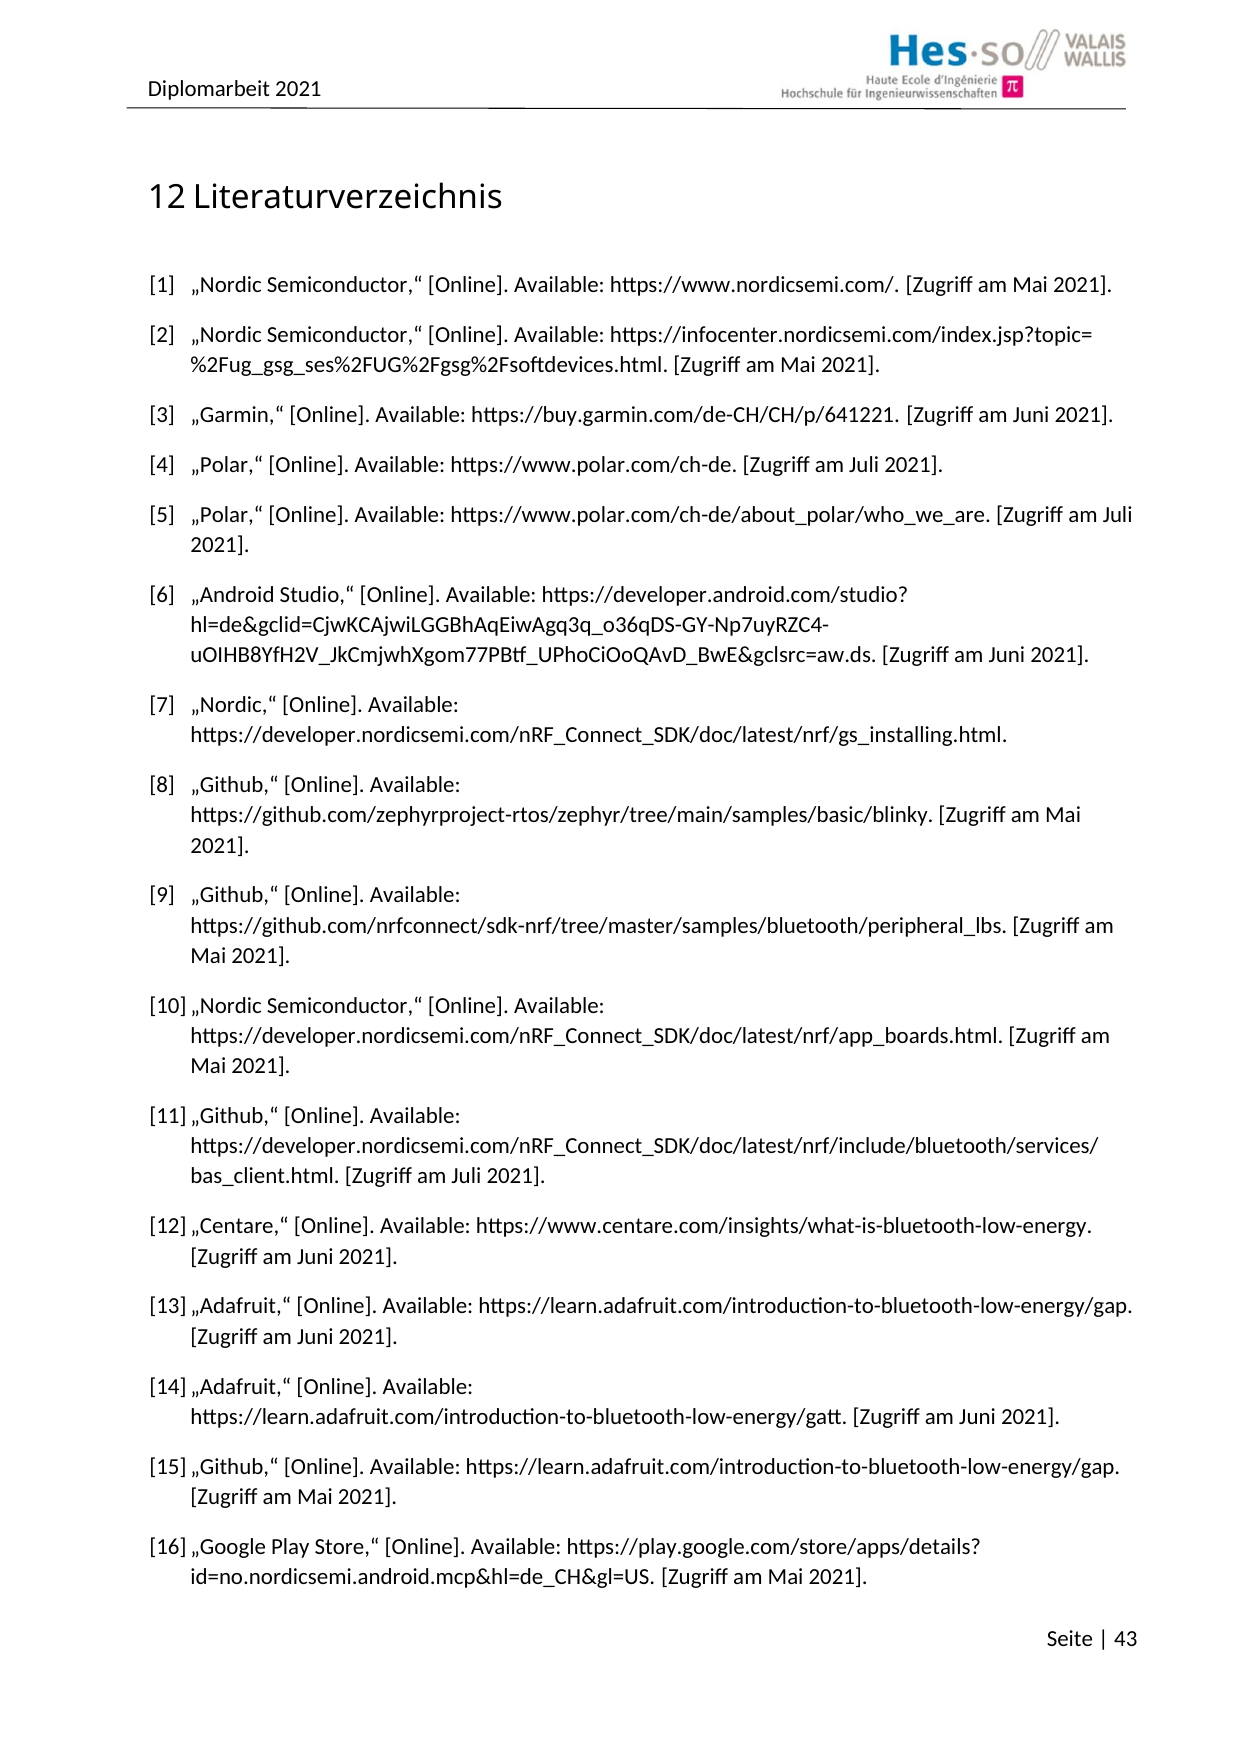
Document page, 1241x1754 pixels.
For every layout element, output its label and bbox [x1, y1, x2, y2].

picture [771, 12, 1137, 119]
